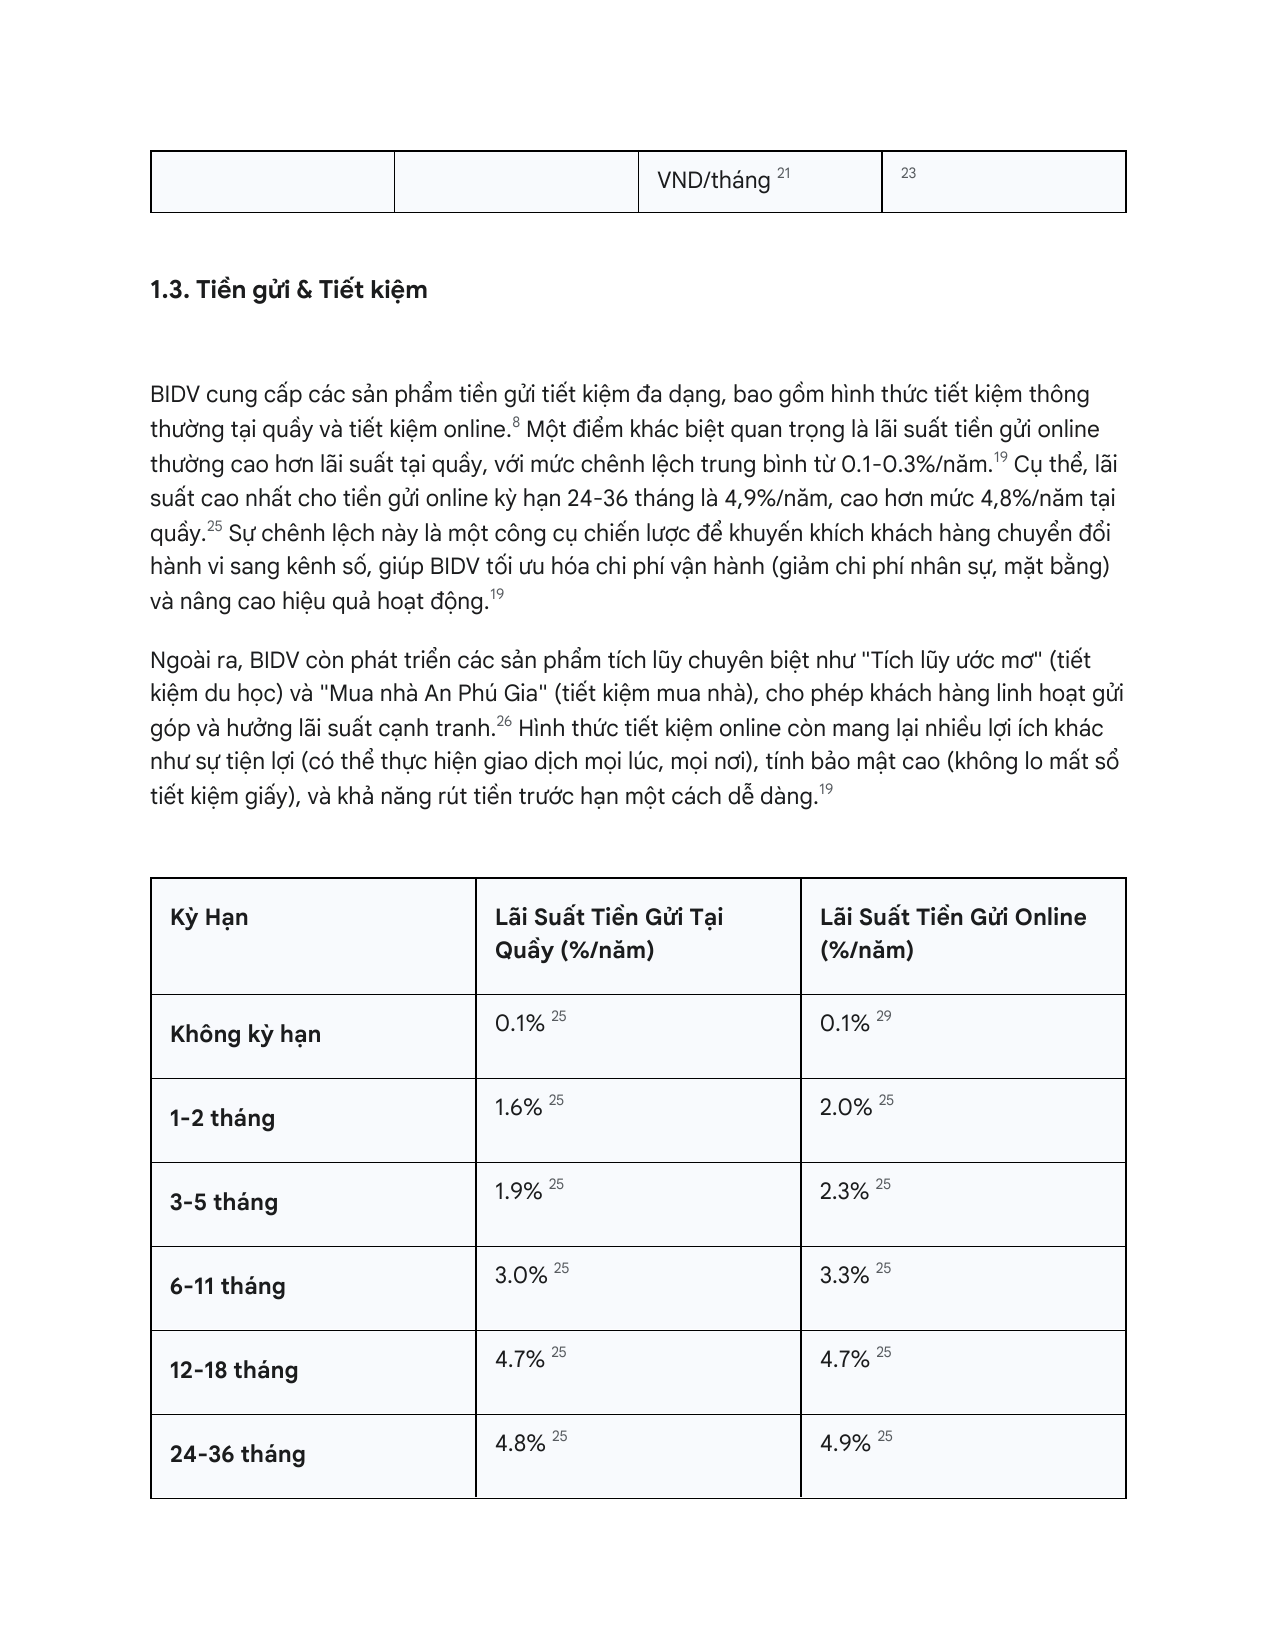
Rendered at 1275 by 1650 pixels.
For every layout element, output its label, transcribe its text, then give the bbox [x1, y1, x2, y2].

table_header Lãi Suất Tiền Gửi Online (%/năm) [802, 879, 1125, 994]
subtitle 1.3. Tiền gửi & Tiết kiệm [150, 274, 1125, 305]
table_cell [639, 152, 881, 212]
table_cell 0.1% 29 [802, 995, 1125, 1078]
table_header Kỳ Hạn [152, 879, 475, 994]
table_cell 12-18 tháng [152, 1331, 475, 1413]
table_cell 1.9% 25 [477, 1163, 800, 1246]
table_cell 4.9% 25 [802, 1415, 1125, 1497]
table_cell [395, 152, 638, 212]
table_cell 2.0% 25 [802, 1079, 1125, 1162]
table_cell 1.6% 25 [477, 1079, 800, 1162]
table_cell 4.8% 25 [477, 1415, 800, 1497]
text Ngoài ra, BIDV còn phát triển các sản phẩm tích lũy chuyên biệt như "Tích lũy ước mơ" (tiết kiệm du học) và "Mua nhà An Phú Gia" (tiết kiệm mua nhà), cho phép khách hàng linh hoạt gửi góp và hưởng lãi suất cạnh tranh.26 Hình thức tiết kiệm online còn mang lại nhiều lợi ích khác như sự tiện lợi (có thể thực hiện giao dịch mọi lúc, mọi nơi), tính bảo mật cao (không lo mất sổ tiết kiệm giấy), và khả năng rút tiền trước hạn một cách dễ dàng.19 [150, 646, 1125, 812]
table_cell 6-11 tháng [152, 1247, 475, 1329]
table_cell 0.1% 25 [477, 995, 800, 1078]
table_cell 1-2 tháng [152, 1079, 475, 1162]
table_cell 3-5 tháng [152, 1163, 475, 1246]
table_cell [883, 152, 1125, 212]
text BIDV cung cấp các sản phẩm tiền gửi tiết kiệm đa dạng, bao gồm hình thức tiết kiệm thông thường tại quầy và tiết kiệm online.8 Một điểm khác biệt quan trọng là lãi suất tiền gửi online thường cao hơn lãi suất tại quầy, với mức chênh lệch trung bình từ 0.1-0.3%/năm.19 Cụ thể, lãi suất cao nhất cho tiền gửi online kỳ hạn 24-36 tháng là 4,9%/năm, cao hơn mức 4,8%/năm tại quầy.25 Sự chênh lệch này là một công cụ chiến lược để khuyến khích khách hàng chuyển đổi hành vi sang kênh số, giúp BIDV tối ưu hóa chi phí vận hành (giảm chi phí nhân sự, mặt bằng) và nâng cao hiệu quả hoạt động.19 [150, 380, 1125, 617]
table_cell 3.3% 25 [802, 1247, 1125, 1329]
table_cell 2.3% 25 [802, 1163, 1125, 1246]
table_header Lãi Suất Tiền Gửi Tại Quầy (%/năm) [477, 879, 800, 994]
table_cell 4.7% 25 [802, 1331, 1125, 1413]
table_cell 3.0% 25 [477, 1247, 800, 1329]
table_cell 4.7% 25 [477, 1331, 800, 1413]
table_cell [152, 152, 394, 212]
table_cell Không kỳ hạn [152, 995, 475, 1078]
table_cell 24-36 tháng [152, 1415, 475, 1497]
